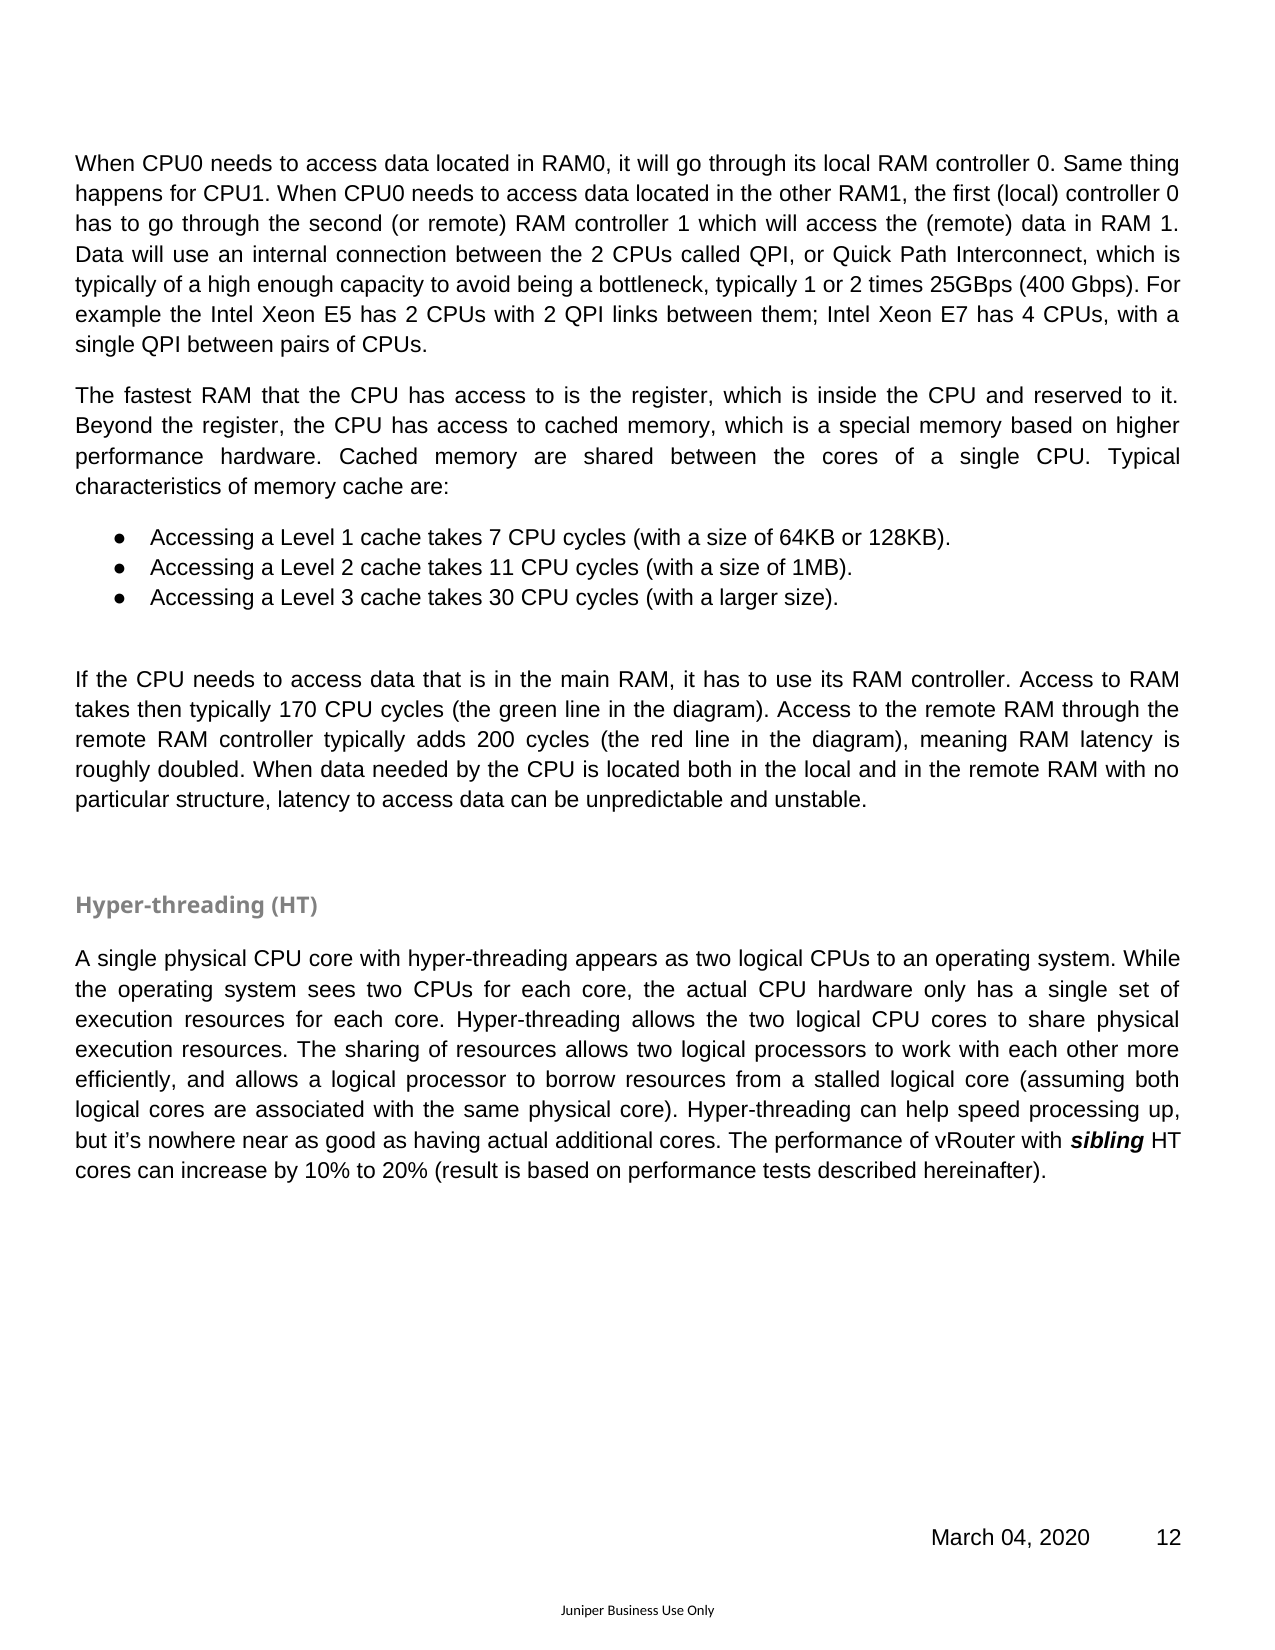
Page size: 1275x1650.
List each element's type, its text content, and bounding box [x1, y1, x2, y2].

list Accessing a Level 1 cache takes 7 CPU cycles (with a size of 64KB or 128KB). [112, 524, 1181, 550]
text When CPU0 needs to access data located in RAM0, it will go through its local RAM controller 0. Same thing happens for CPU1. When CPU0 needs to access data located in the other RAM1, the first (local) controller 0 has to go through the second (or remote) RAM controller 1 which will access the (remote) data in RAM 1. Data will use an internal connection between the 2 CPUs called QPI, or Quick Path Interconnect, which is typically of a high enough capacity to avoid being a bottleneck, typically 1 or 2 times 25GBps (400 Gbps). For example the Intel Xeon E5 has 2 CPUs with 2 QPI links between them; Intel Xeon E7 has 4 CPUs, with a single QPI between pairs of CPUs. [75, 150, 1181, 358]
subtitle Hyper-threading (HT) [75, 888, 1181, 920]
text If the CPU needs to access data that is in the main RAM, it has to use its RAM controller. Access to RAM takes then typically 170 CPU cycles (the green line in the diagram). Access to the remote RAM through the remote RAM controller typically adds 200 cycles (the red line in the diagram), meaning RAM latency is roughly doubled. When data needed by the CPU is located both in the local and in the remote RAM with no particular structure, latency to access data can be unpredictable and unstable. [75, 666, 1181, 813]
text The fastest RAM that the CPU has access to is the register, which is inside the CPU and reserved to it. Beyond the register, the CPU has access to cached memory, which is a special memory based on higher performance hardware. Cached memory are shared between the cores of a single CPU. Typical characteristics of memory cache are: [75, 382, 1181, 499]
text A single physical CPU core with hyper-threading appears as two logical CPUs to an operating system. While the operating system sees two CPUs for each core, the actual CPU hardware only has a single set of execution resources for each core. Hyper-threading allows the two logical CPU cores to share physical execution resources. The sharing of resources allows two logical processors to work with each other more efficiently, and allows a logical processor to borrow resources from a stalled logical core (assuming both logical cores are associated with the same physical core). Hyper-threading can help speed processing up, but it’s nowhere near as good as having actual additional cores. The performance of vRouter with sibling HT cores can increase by 10% to 20% (result is based on performance tests described hereinafter). [75, 945, 1181, 1183]
list Accessing a Level 2 cache takes 11 CPU cycles (with a size of 1MB). [112, 554, 1181, 581]
list Accessing a Level 3 cache takes 30 CPU cycles (with a larger size). [112, 584, 1181, 611]
